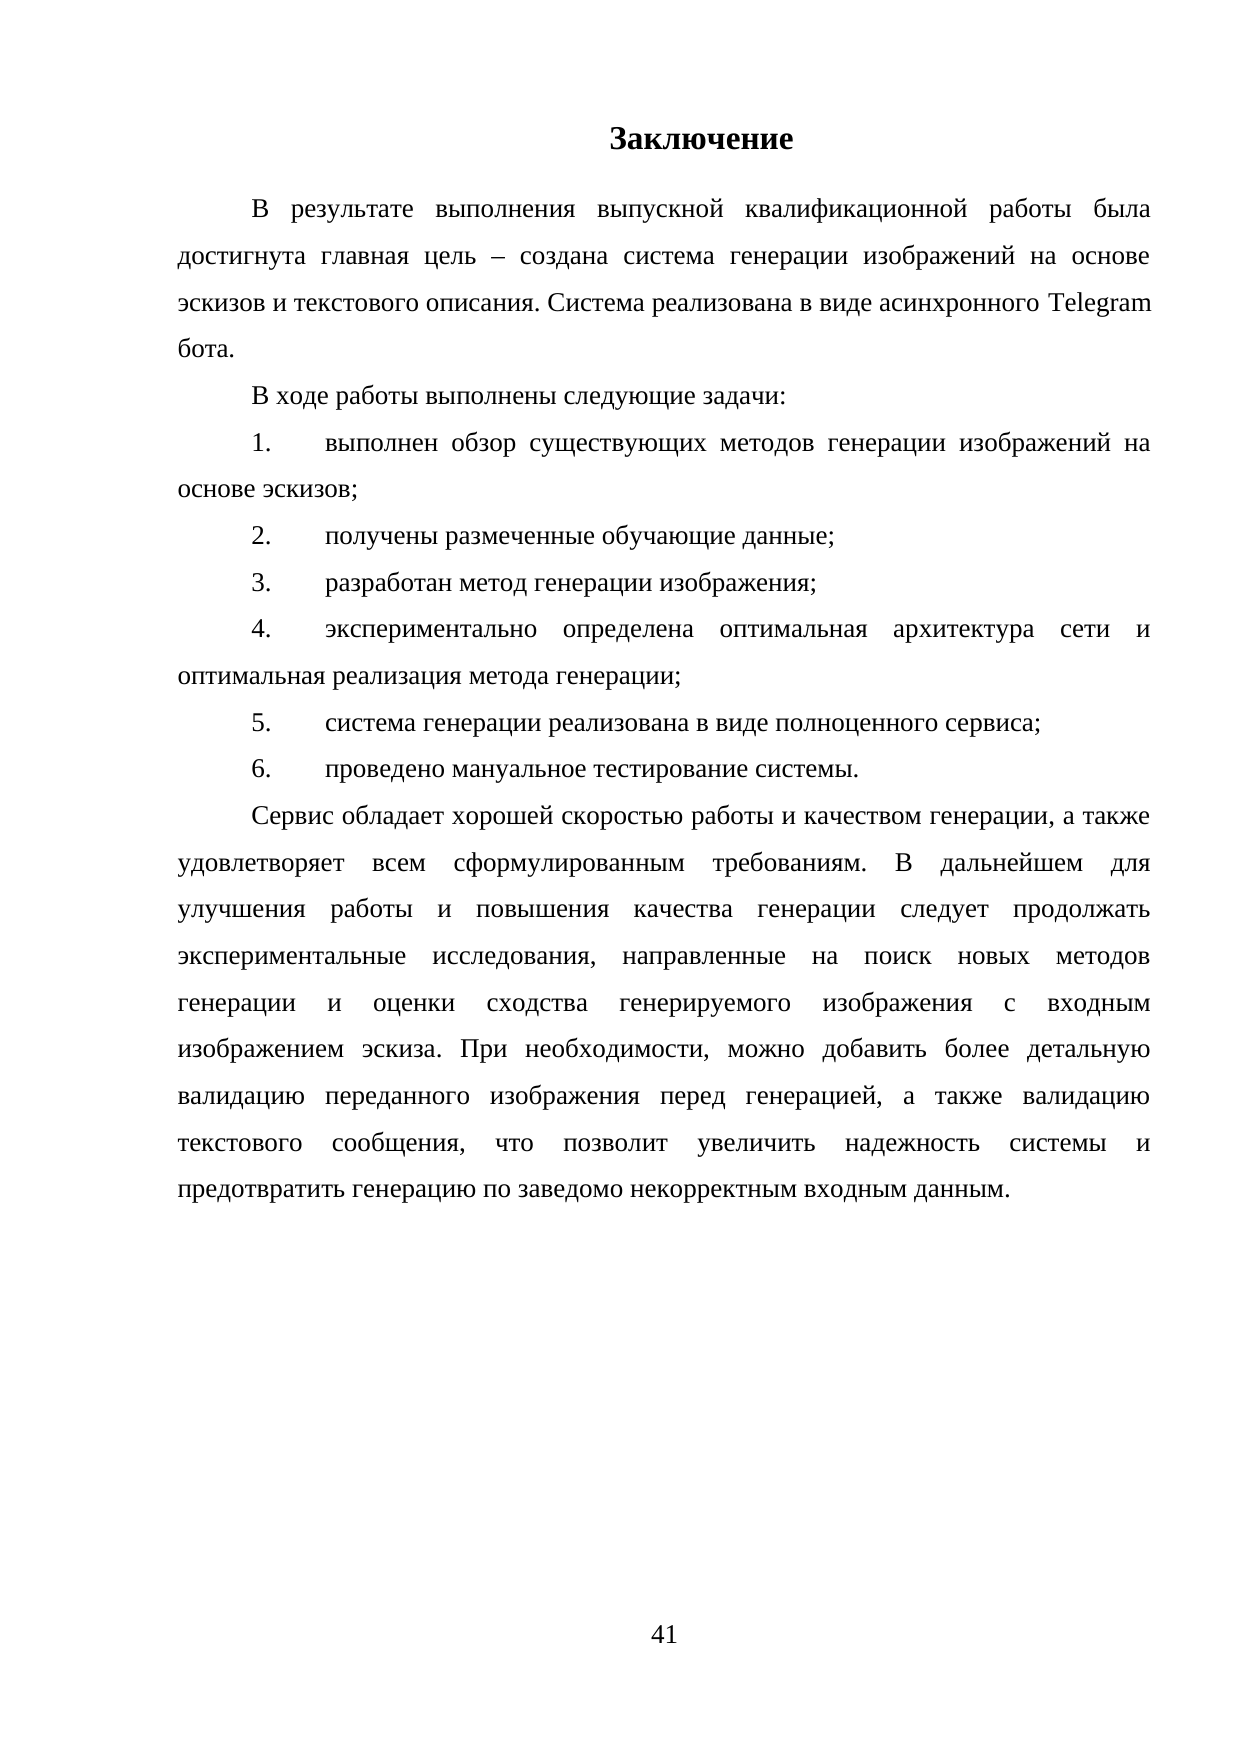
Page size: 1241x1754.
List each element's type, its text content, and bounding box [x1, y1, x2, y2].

list выполнен обзор существующих методов генерации изображений на основе эскизов; [177, 426, 1152, 503]
list проведено мануальное тестирование системы. [177, 752, 1152, 783]
list экспериментально определена оптимальная архитектура сети и оптимальная реализация метода генерации; [177, 612, 1152, 690]
list Заключение [177, 118, 1152, 156]
list получены размеченные обучающие данные; [177, 519, 1152, 550]
text Сервис обладает хорошей скоростью работы и качеством генерации, а также удовлетворяет всем сформулированным требованиям. В дальнейшем для улучшения работы и повышения качества генерации следует продолжать экспериментальные исследования, направленные на поиск новых методов генерации и оценки сходства генерируемого изображения с входным изображением эскиза. При необходимости, можно добавить более детальную валидацию переданного изображения перед генерацией, а также валидацию текстового сообщения, что позволит увеличить надежность системы и предотвратить генерацию по заведомо некорректным входным данным. [177, 799, 1152, 1203]
text В ходе работы выполнены следующие задачи: [177, 379, 1152, 410]
list разработан метод генерации изображения; [177, 566, 1152, 597]
list система генерации реализована в виде полноценного сервиса; [177, 706, 1152, 737]
text В результате выполнения выпускной квалификационной работы была достигнута главная цель – создана система генерации изображений на основе эскизов и текстового описания. Система реализована в виде асинхронного Telegram бота. [177, 192, 1152, 363]
